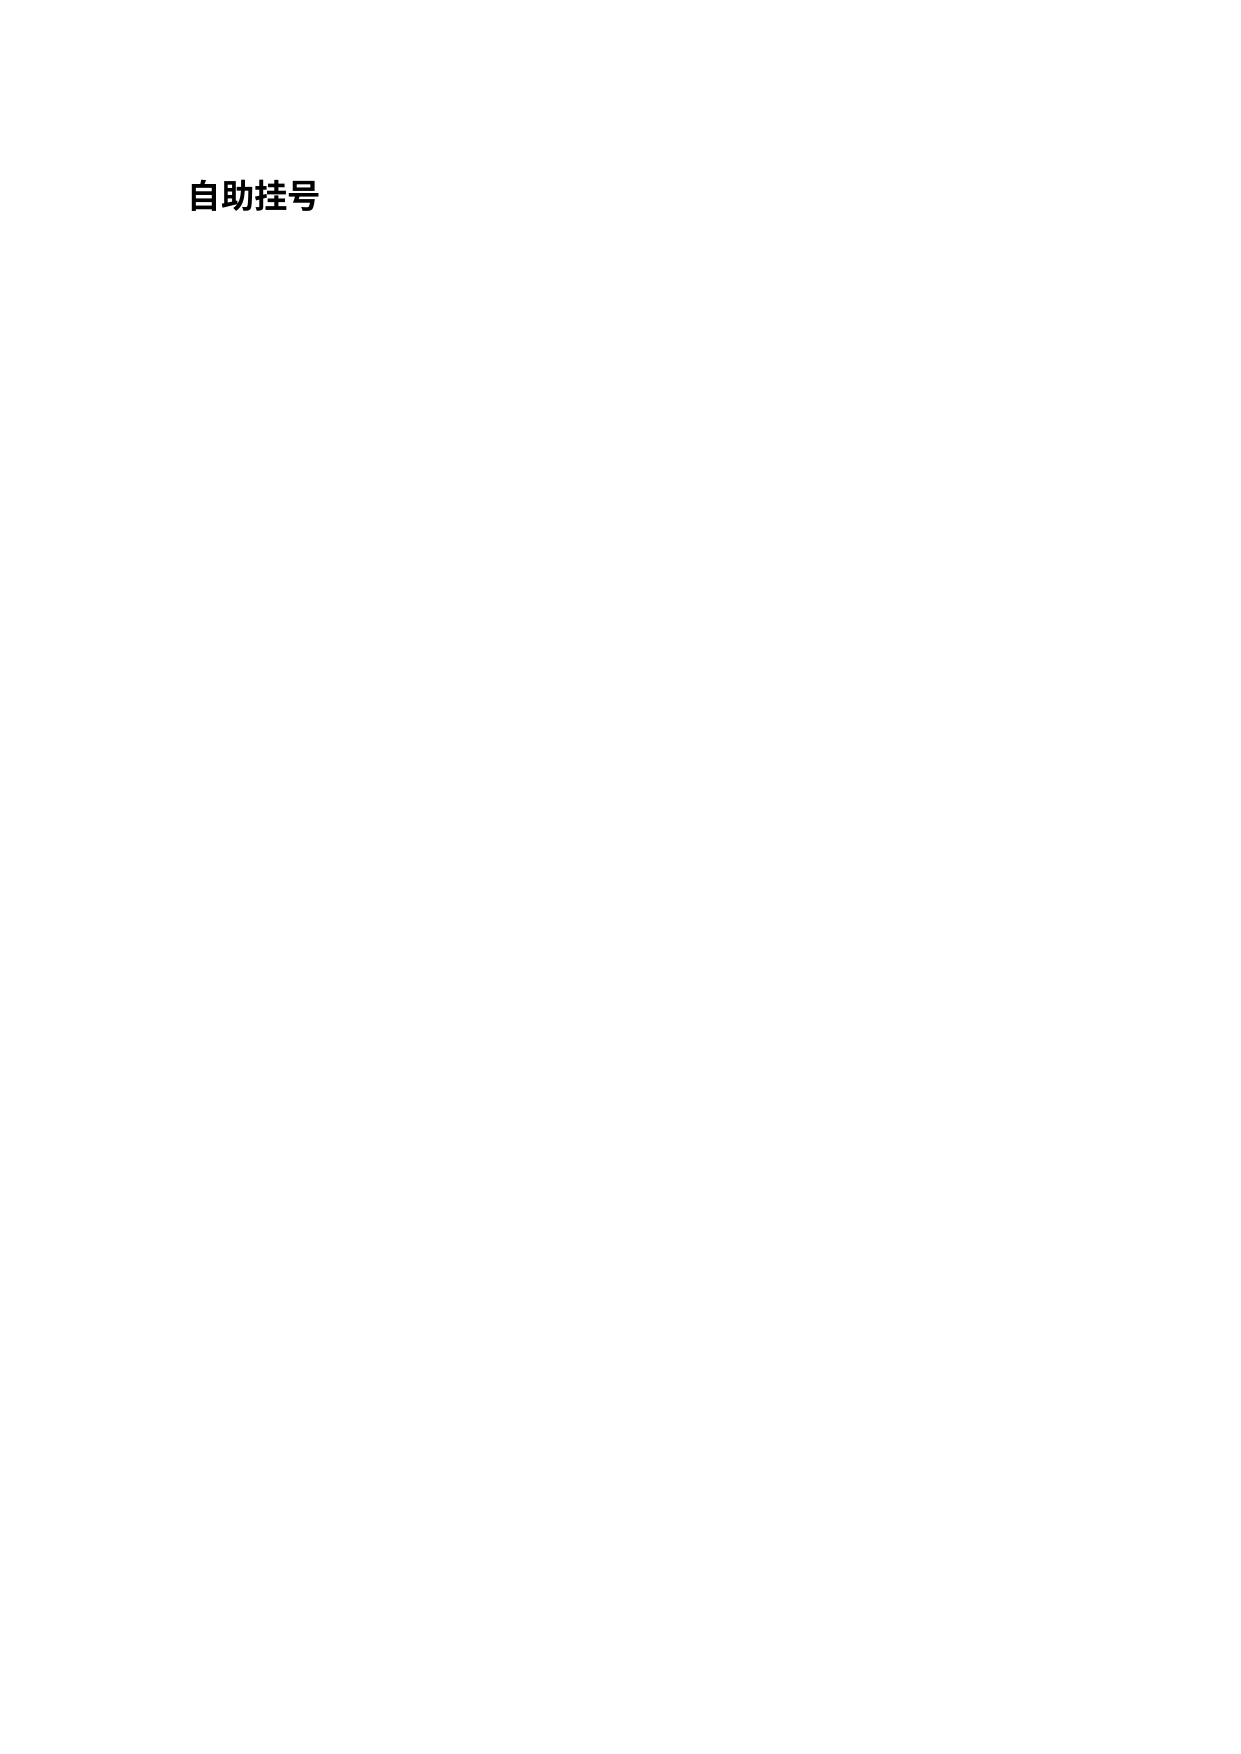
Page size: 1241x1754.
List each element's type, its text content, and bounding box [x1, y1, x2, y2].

subtitle 自助挂号 [187, 162, 1053, 227]
